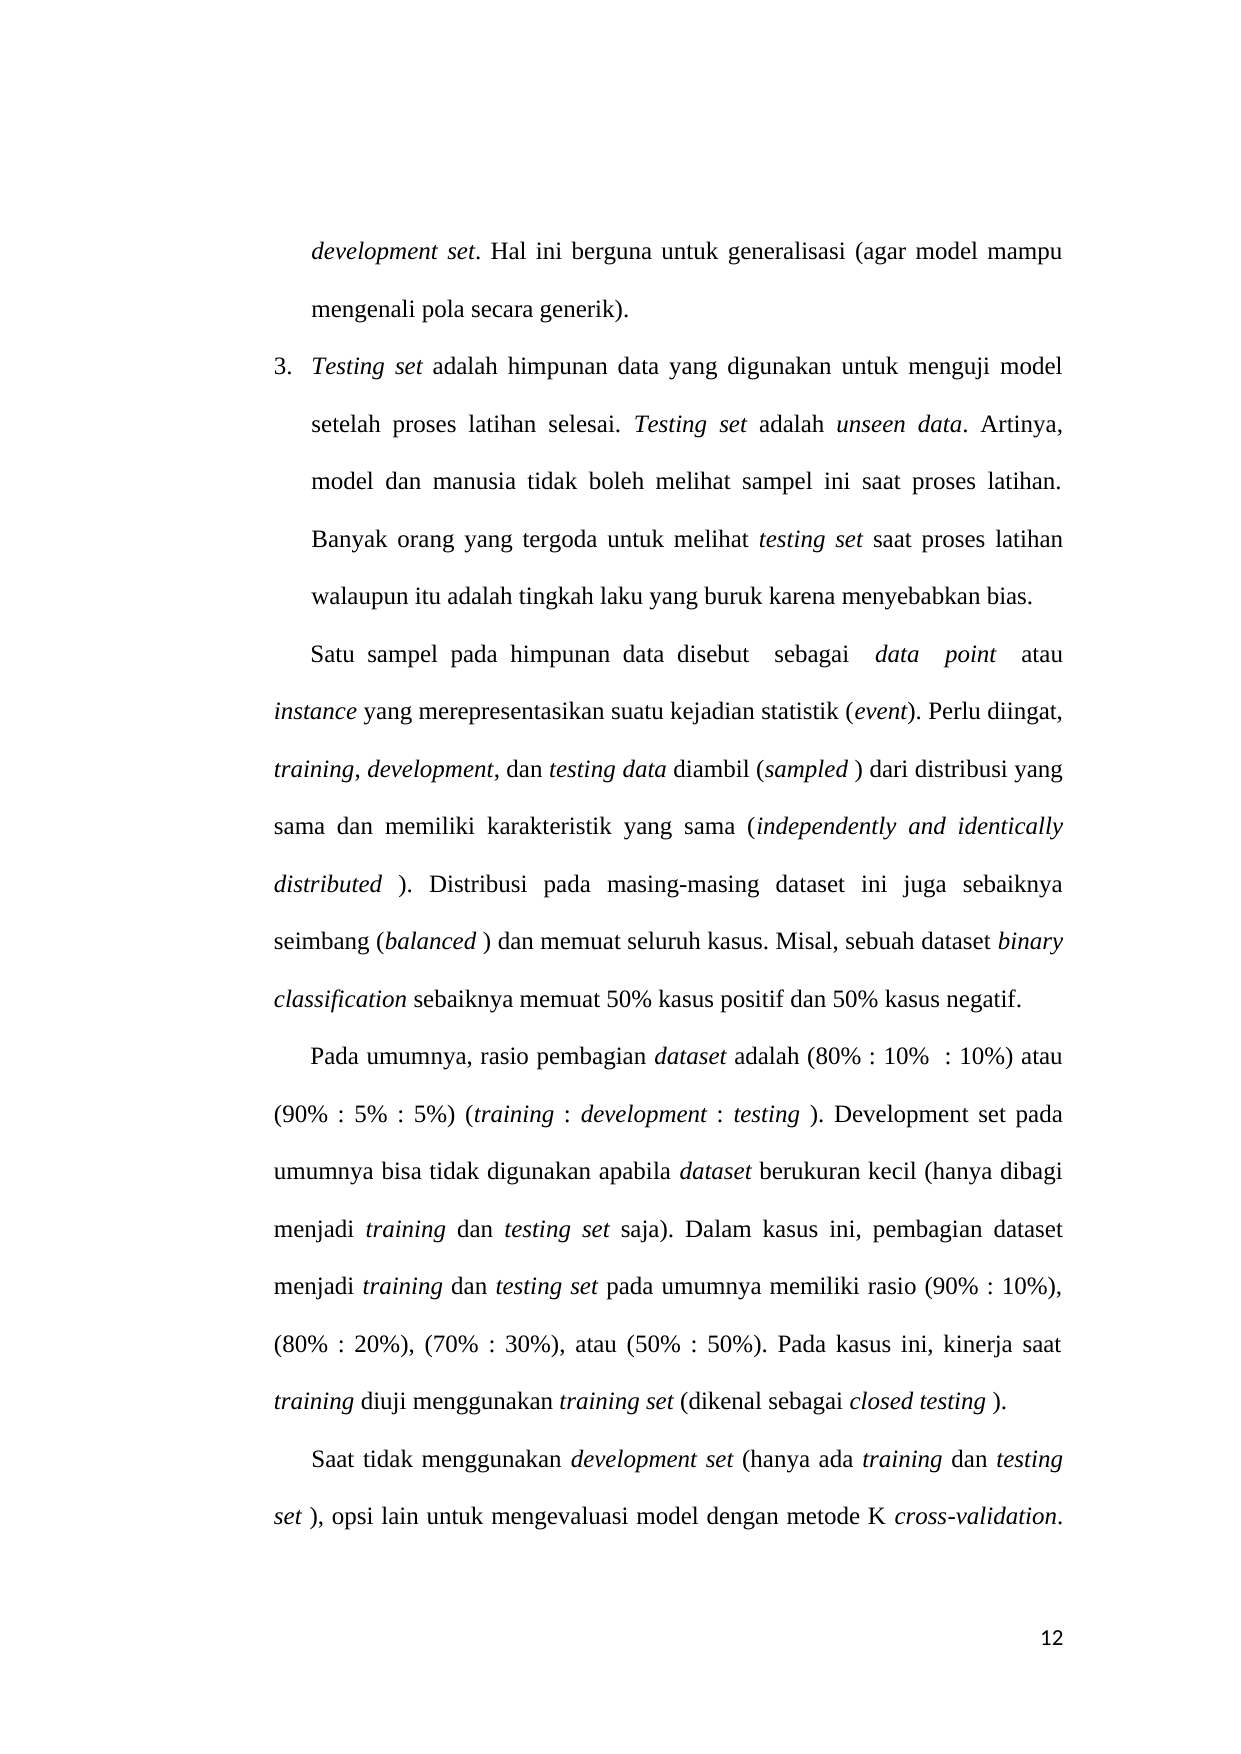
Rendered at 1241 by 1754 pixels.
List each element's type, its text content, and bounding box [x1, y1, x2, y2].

list Testing set adalah himpunan data yang digunakan untuk menguji model setelah proses latihan selesai. Testing set adalah unseen data. Artinya, model dan manusia tidak boleh melihat sampel ini saat proses latihan. Banyak orang yang tergoda untuk melihat testing set saat proses latihan walaupun itu adalah tingkah laku yang buruk karena menyebabkan bias. [274, 351, 1063, 610]
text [274, 1444, 1063, 1530]
text Pada umumnya, rasio pembagian dataset adalah (80% : 10% : 10%) atau (90% : 5% : 5%) (training : development : testing ). Development set pada umumnya bisa tidak digunakan apabila dataset berukuran kecil (hanya dibagi menjadi training dan testing set saja). Dalam kasus ini, pembagian dataset menjadi training dan testing set pada umumnya memiliki rasio (90% : 10%), (80% : 20%), (70% : 30%), atau (50% : 50%). Pada kasus ini, kinerja saat training diuji menggunakan training set (dikenal sebagai closed testing ). [274, 1041, 1063, 1415]
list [274, 236, 1063, 322]
text Satu sampel pada himpunan data disebut sebagai data point atau instance yang merepresentasikan suatu kejadian statistik (event). Perlu diingat, training, development, dan testing data diambil (sampled ) dari distribusi yang sama dan memiliki karakteristik yang sama (independently and identically distributed ). Distribusi pada masing-masing dataset ini juga sebaiknya seimbang (balanced ) dan memuat seluruh kasus. Misal, sebuah dataset binary classification sebaiknya memuat 50% kasus positif dan 50% kasus negatif. [274, 639, 1063, 1012]
